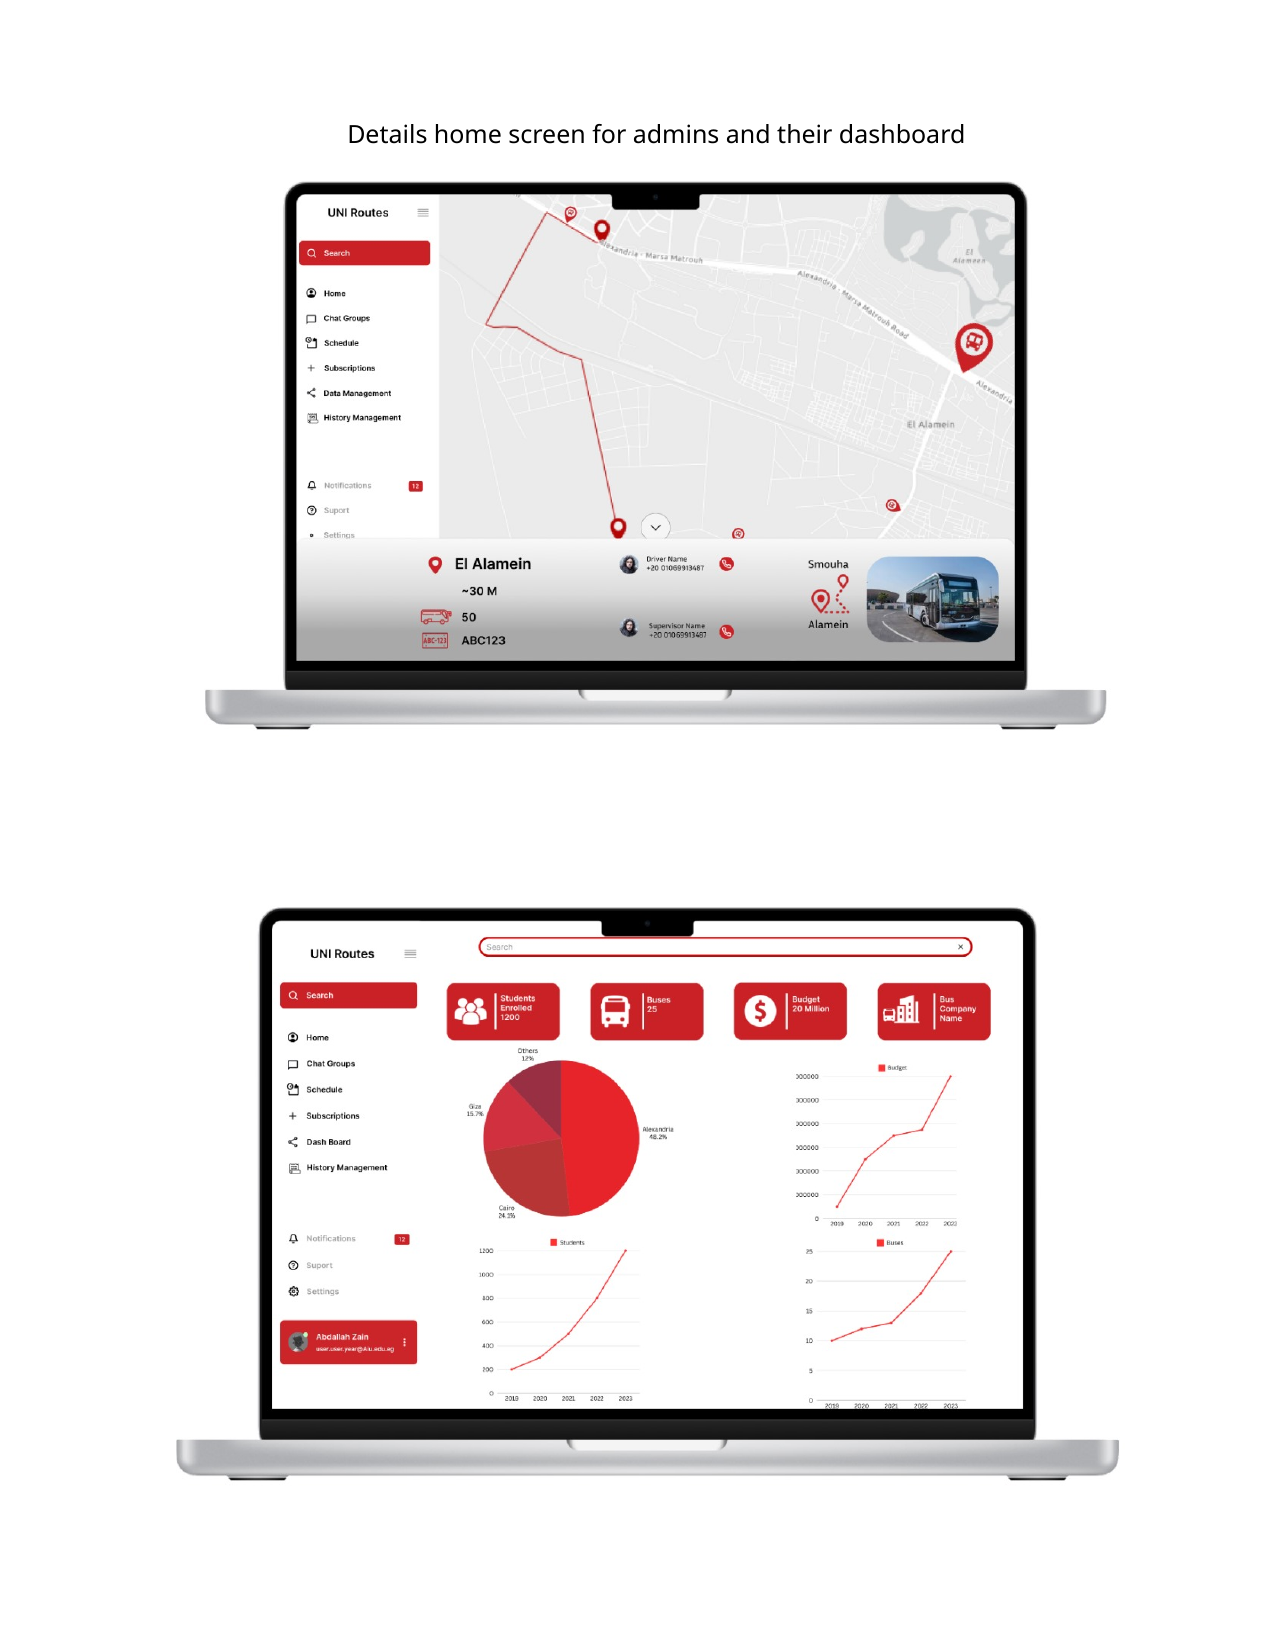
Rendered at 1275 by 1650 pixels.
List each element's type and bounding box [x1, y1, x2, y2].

picture [151, 899, 1125, 1502]
picture [155, 175, 1129, 753]
